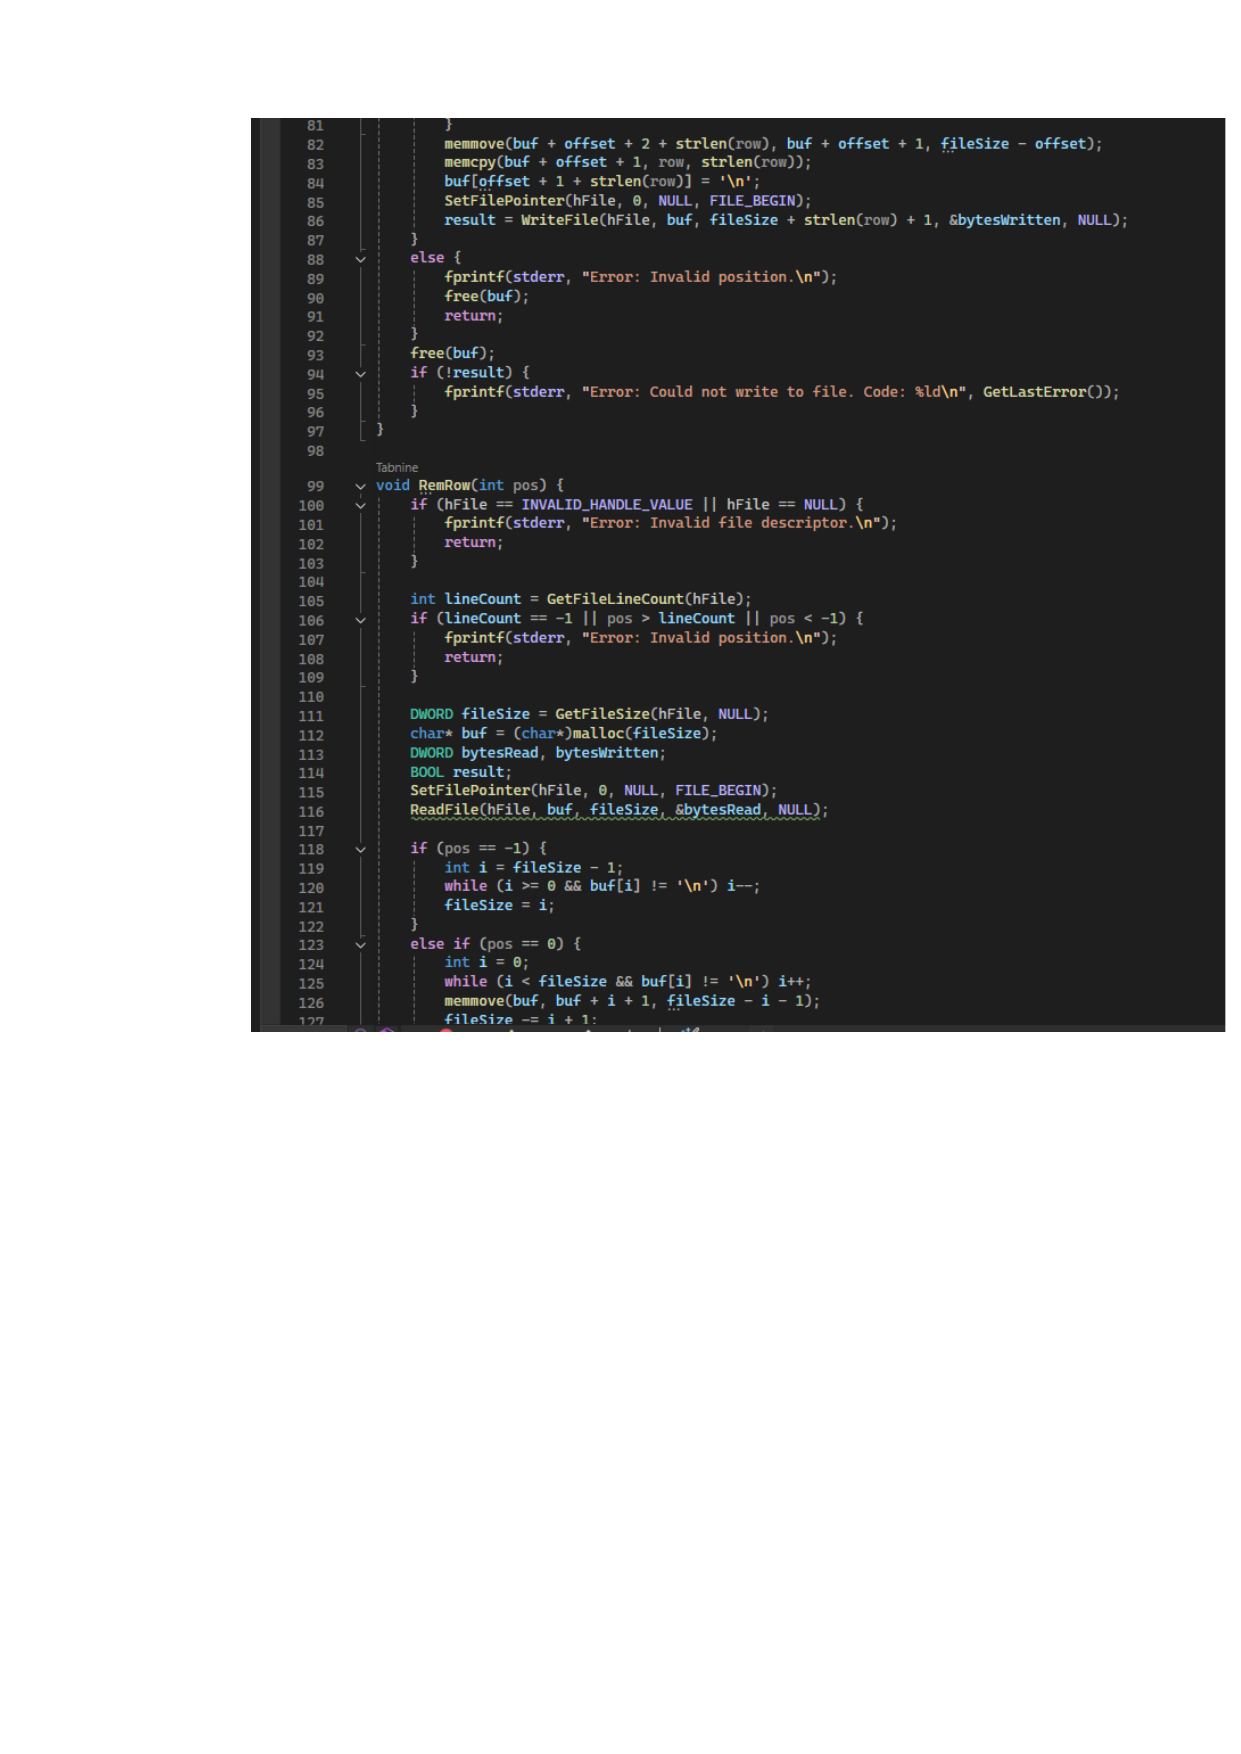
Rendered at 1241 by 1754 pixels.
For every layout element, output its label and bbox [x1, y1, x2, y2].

picture [251, 118, 1226, 1032]
